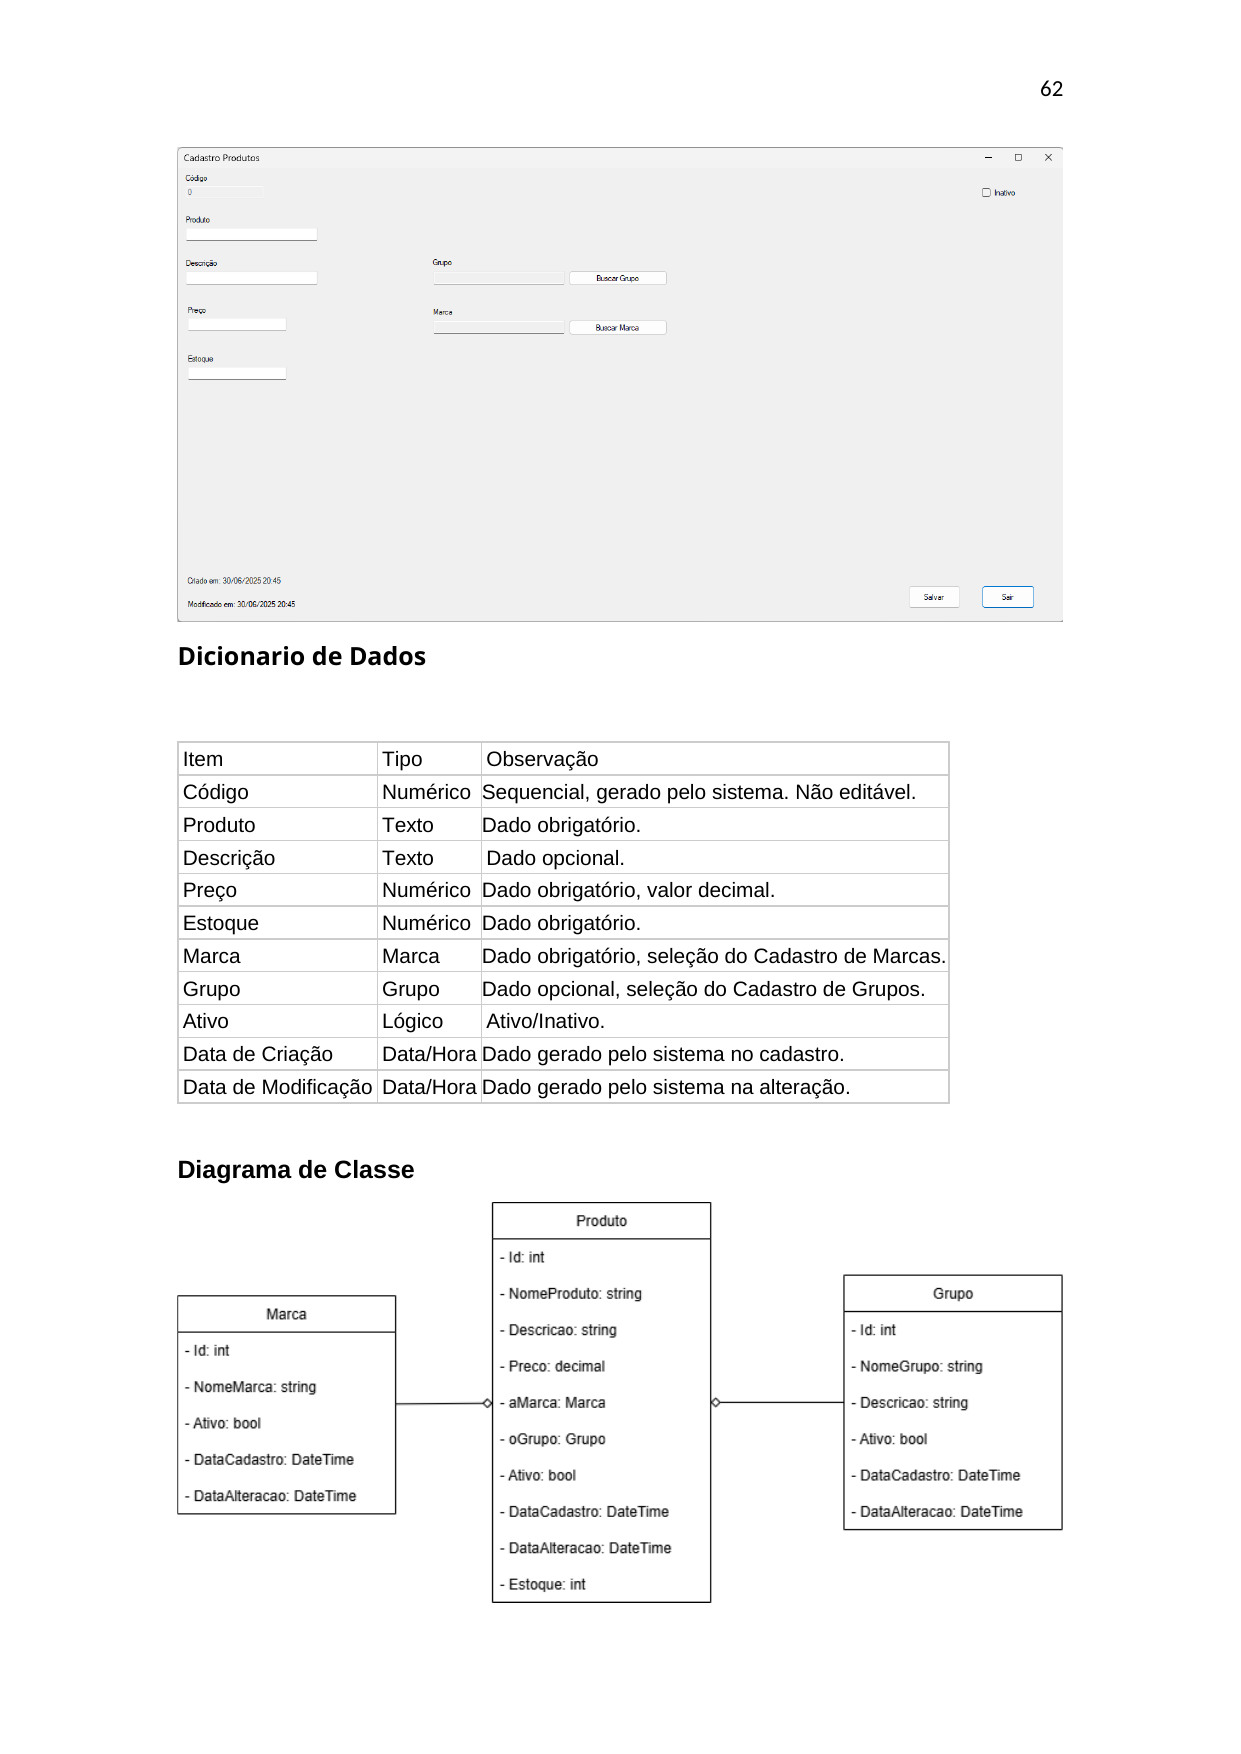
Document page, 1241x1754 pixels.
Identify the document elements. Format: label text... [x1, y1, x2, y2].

text Dicionario de Dados [177, 639, 1063, 673]
table_cell Preço [179, 874, 377, 905]
table_cell Produto [179, 808, 377, 839]
table_cell Código [179, 776, 377, 807]
table_cell Dado opcional, seleção do Cadastro de Grupos. [482, 972, 948, 1004]
table_cell Data de Modificação [179, 1071, 377, 1102]
table_cell Sequencial, gerado pelo sistema. Não editável. [482, 776, 948, 807]
table_cell Numérico [378, 776, 481, 807]
table_cell Dado obrigatório. [482, 808, 948, 839]
table_cell Estoque [179, 907, 377, 938]
table_cell Dado gerado pelo sistema na alteração. [482, 1071, 948, 1102]
table_cell Grupo [179, 972, 377, 1004]
text Diagrama de Classe [177, 1155, 1063, 1183]
table_cell Ativo/Inativo. [482, 1005, 948, 1036]
table_header Tipo [378, 743, 481, 774]
table_cell Dado opcional. [482, 841, 948, 872]
picture [177, 147, 1063, 622]
table_cell Dado obrigatório, valor decimal. [482, 874, 948, 905]
picture [177, 1202, 1063, 1603]
table_cell Data/Hora [378, 1038, 481, 1069]
table_cell Texto [378, 841, 481, 872]
table_cell Grupo [378, 972, 481, 1004]
table_cell Ativo [179, 1005, 377, 1036]
table_cell Data de Criação [179, 1038, 377, 1069]
table_cell Data/Hora [378, 1071, 481, 1102]
table_cell Marca [179, 940, 377, 971]
table_cell Descrição [179, 841, 377, 872]
table_cell Numérico [378, 907, 481, 938]
table_header Observação [482, 743, 948, 774]
table_cell Marca [378, 940, 481, 971]
table_header Item [179, 743, 377, 774]
table_cell Dado obrigatório. [482, 907, 948, 938]
table_cell Lógico [378, 1005, 481, 1036]
table_cell Numérico [378, 874, 481, 905]
table_cell Dado gerado pelo sistema no cadastro. [482, 1038, 948, 1069]
table_cell Dado obrigatório, seleção do Cadastro de Marcas. [482, 940, 948, 971]
table_cell Texto [378, 808, 481, 839]
